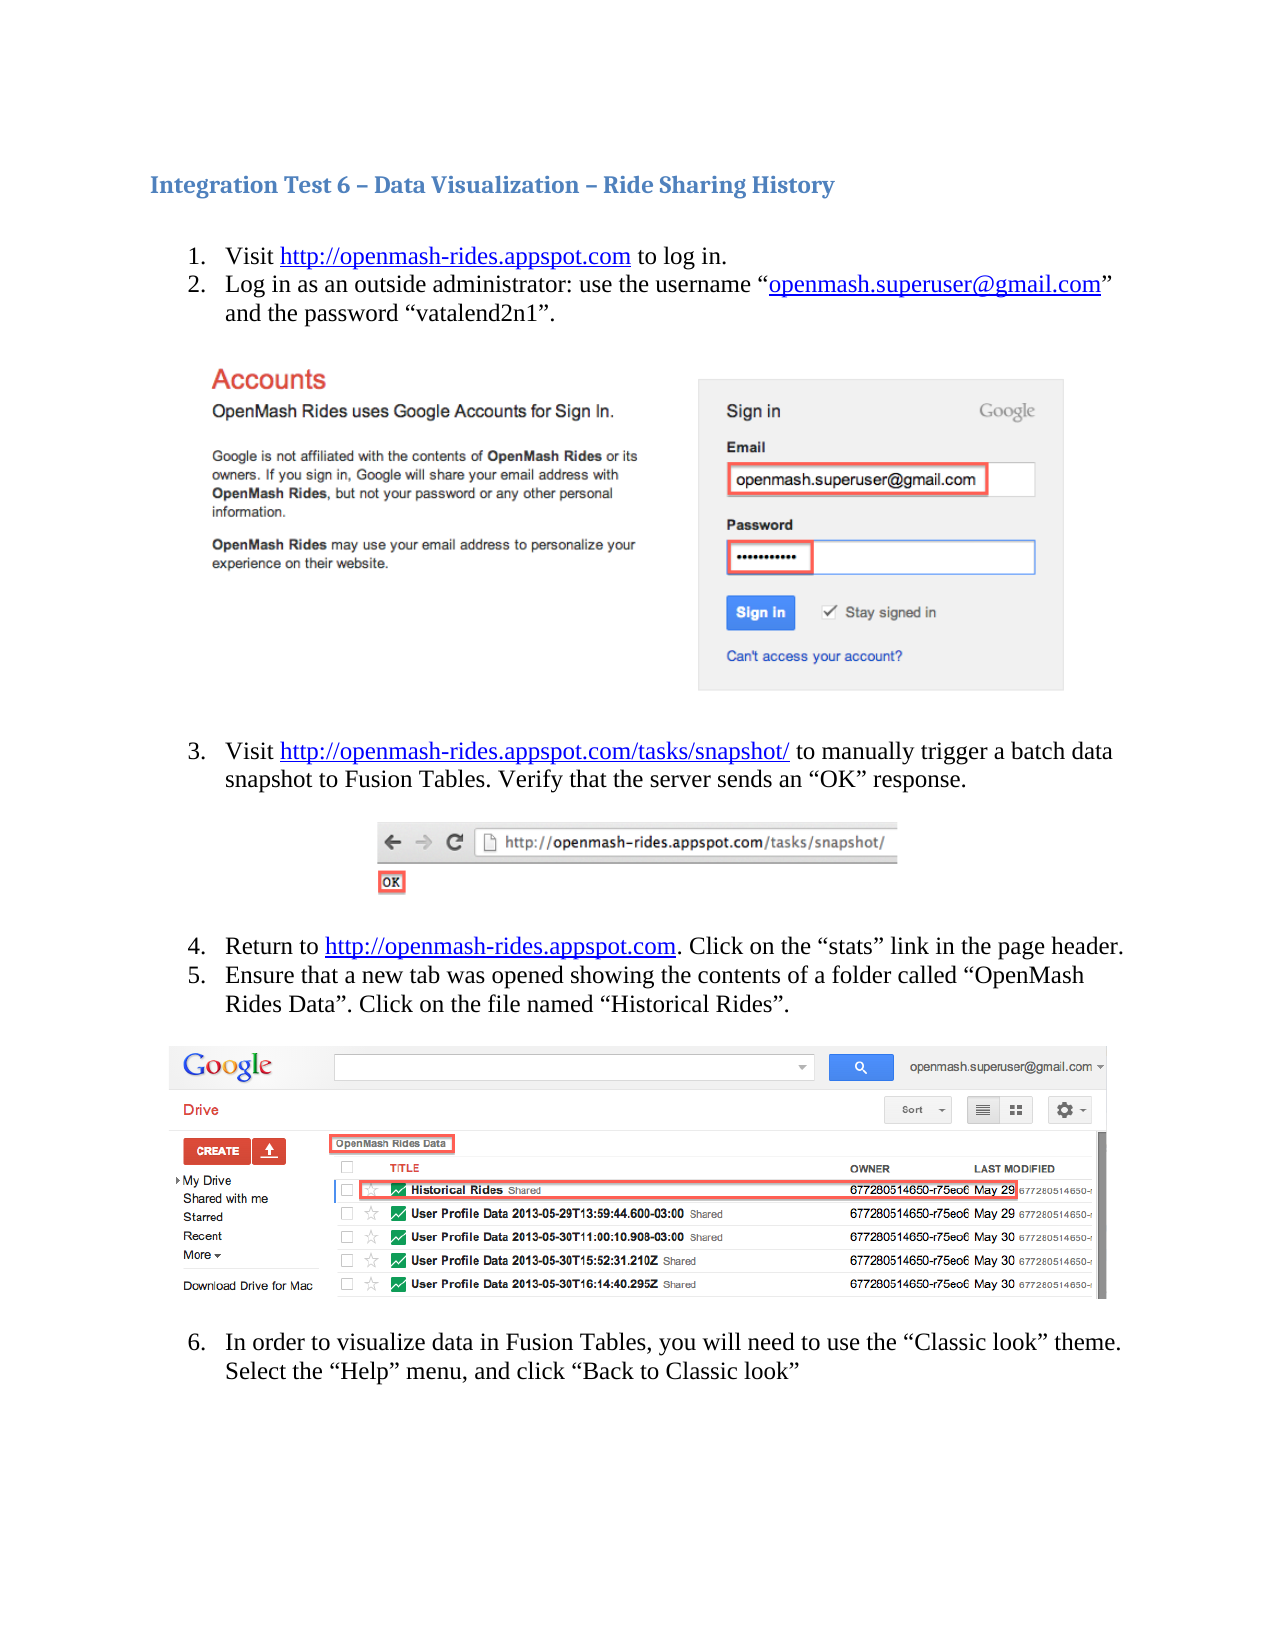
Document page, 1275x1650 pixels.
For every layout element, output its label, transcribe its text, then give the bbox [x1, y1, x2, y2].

list Return to http://openmash-rides.appspot.com. Click on the “stats” link in the page header. [187, 931, 1125, 960]
list In order to visualize data in Fusion Tables, you will need to use the “Classic look” theme. Select the “Help” menu, and click “Back to Classic look” [187, 1327, 1125, 1384]
picture [377, 822, 898, 903]
list Visit http://openmash-rides.appspot.com to log in. [187, 241, 1125, 269]
picture [168, 1046, 1107, 1299]
list Visit http://openmash-rides.appspot.com/tasks/snapshot/ to manually trigger a batch data snapshot to Fusion Tables. Verify that the server sends an “OK” response. [187, 736, 1125, 793]
list Log in as an outside administrator: use the username “openmash.superuser@gmail.com” and the password “vatalend2n1”. [187, 269, 1125, 327]
picture [187, 355, 1088, 707]
list Ensure that a new tab was opened showing the contents of a folder called “OpenMash Rides Data”. Click on the file named “Historical Rides”. [187, 960, 1125, 1017]
subtitle Integration Test 6 – Data Visualization – Ride Sharing History [150, 171, 1125, 199]
